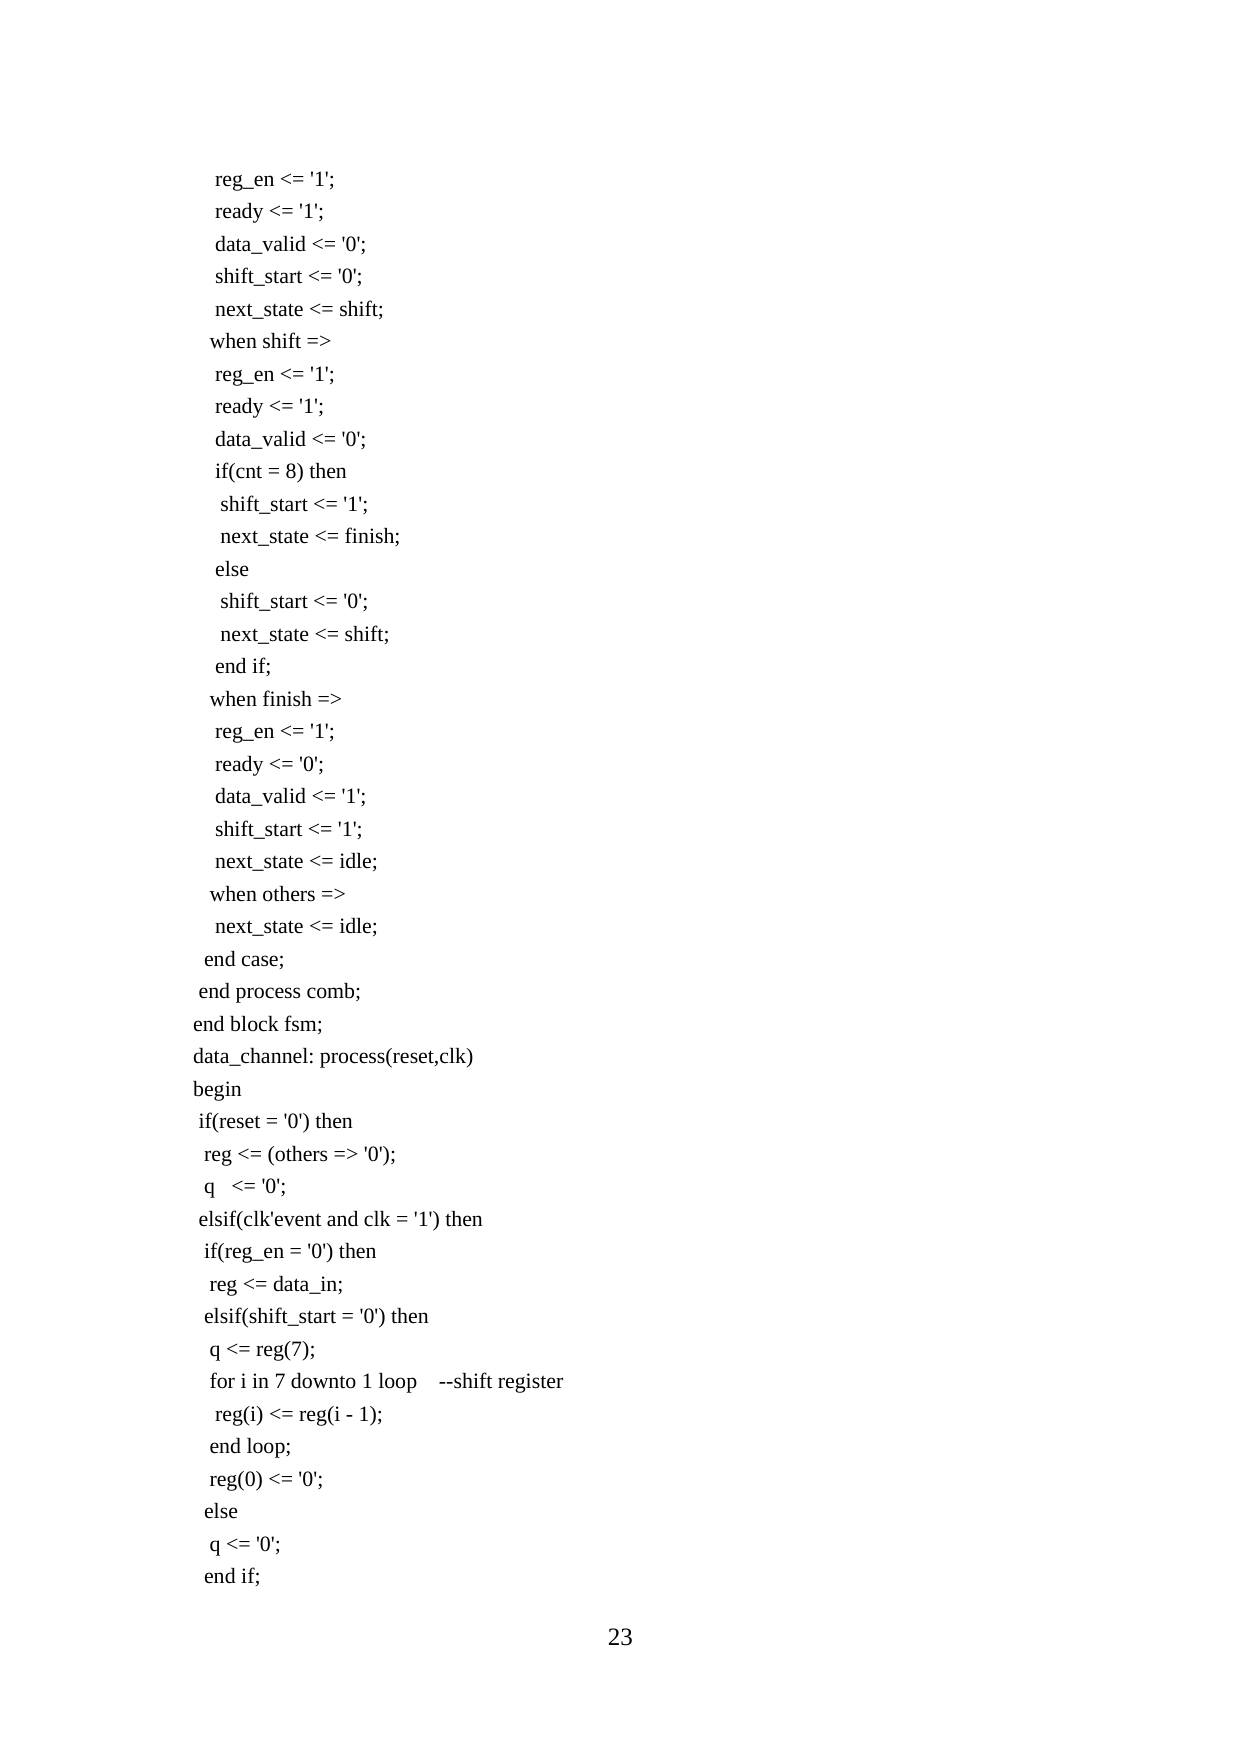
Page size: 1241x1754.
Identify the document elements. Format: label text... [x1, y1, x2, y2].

text reg(i) <= reg(i - 1); [187, 1397, 1053, 1429]
text ready <= '0'; [187, 747, 1053, 779]
text reg <= data_in; [187, 1267, 1053, 1299]
text end case; [187, 942, 1053, 974]
text q <= reg(7); [187, 1332, 1053, 1364]
text next_state <= shift; [187, 292, 1053, 324]
text shift_start <= '0'; [187, 259, 1053, 292]
text reg <= (others => '0'); [187, 1137, 1053, 1169]
text when shift => [187, 324, 1053, 357]
text shift_start <= '1'; [187, 487, 1053, 519]
text end block fsm; [187, 1007, 1053, 1039]
text elsif(shift_start = '0') then [187, 1299, 1053, 1332]
text for i in 7 downto 1 loop --shift register [187, 1364, 1053, 1397]
text else [187, 1494, 1053, 1527]
text when finish => [187, 682, 1053, 714]
text next_state <= finish; [187, 519, 1053, 552]
text shift_start <= '0'; [187, 584, 1053, 617]
text when others => [187, 877, 1053, 909]
text q <= '0'; [187, 1169, 1053, 1202]
text reg_en <= '1'; [187, 357, 1053, 389]
text reg_en <= '1'; [187, 162, 1053, 194]
text if(reg_en = '0') then [187, 1234, 1053, 1267]
text ready <= '1'; [187, 194, 1053, 227]
text next_state <= idle; [187, 844, 1053, 877]
text data_channel: process(reset,clk) [187, 1039, 1053, 1072]
text begin [187, 1072, 1053, 1104]
text elsif(clk'event and clk = '1') then [187, 1202, 1053, 1234]
text if(reset = '0') then [187, 1104, 1053, 1137]
text reg(0) <= '0'; [187, 1462, 1053, 1494]
text end if; [187, 1559, 1053, 1592]
text shift_start <= '1'; [187, 812, 1053, 844]
text data_valid <= '1'; [187, 779, 1053, 812]
text end if; [187, 649, 1053, 682]
text next_state <= idle; [187, 909, 1053, 942]
text data_valid <= '0'; [187, 422, 1053, 454]
text else [187, 552, 1053, 584]
text if(cnt = 8) then [187, 454, 1053, 487]
text reg_en <= '1'; [187, 714, 1053, 747]
text q <= '0'; [187, 1527, 1053, 1559]
text data_valid <= '0'; [187, 227, 1053, 259]
text ready <= '1'; [187, 389, 1053, 422]
text next_state <= shift; [187, 617, 1053, 649]
text end loop; [187, 1429, 1053, 1462]
text end process comb; [187, 974, 1053, 1007]
